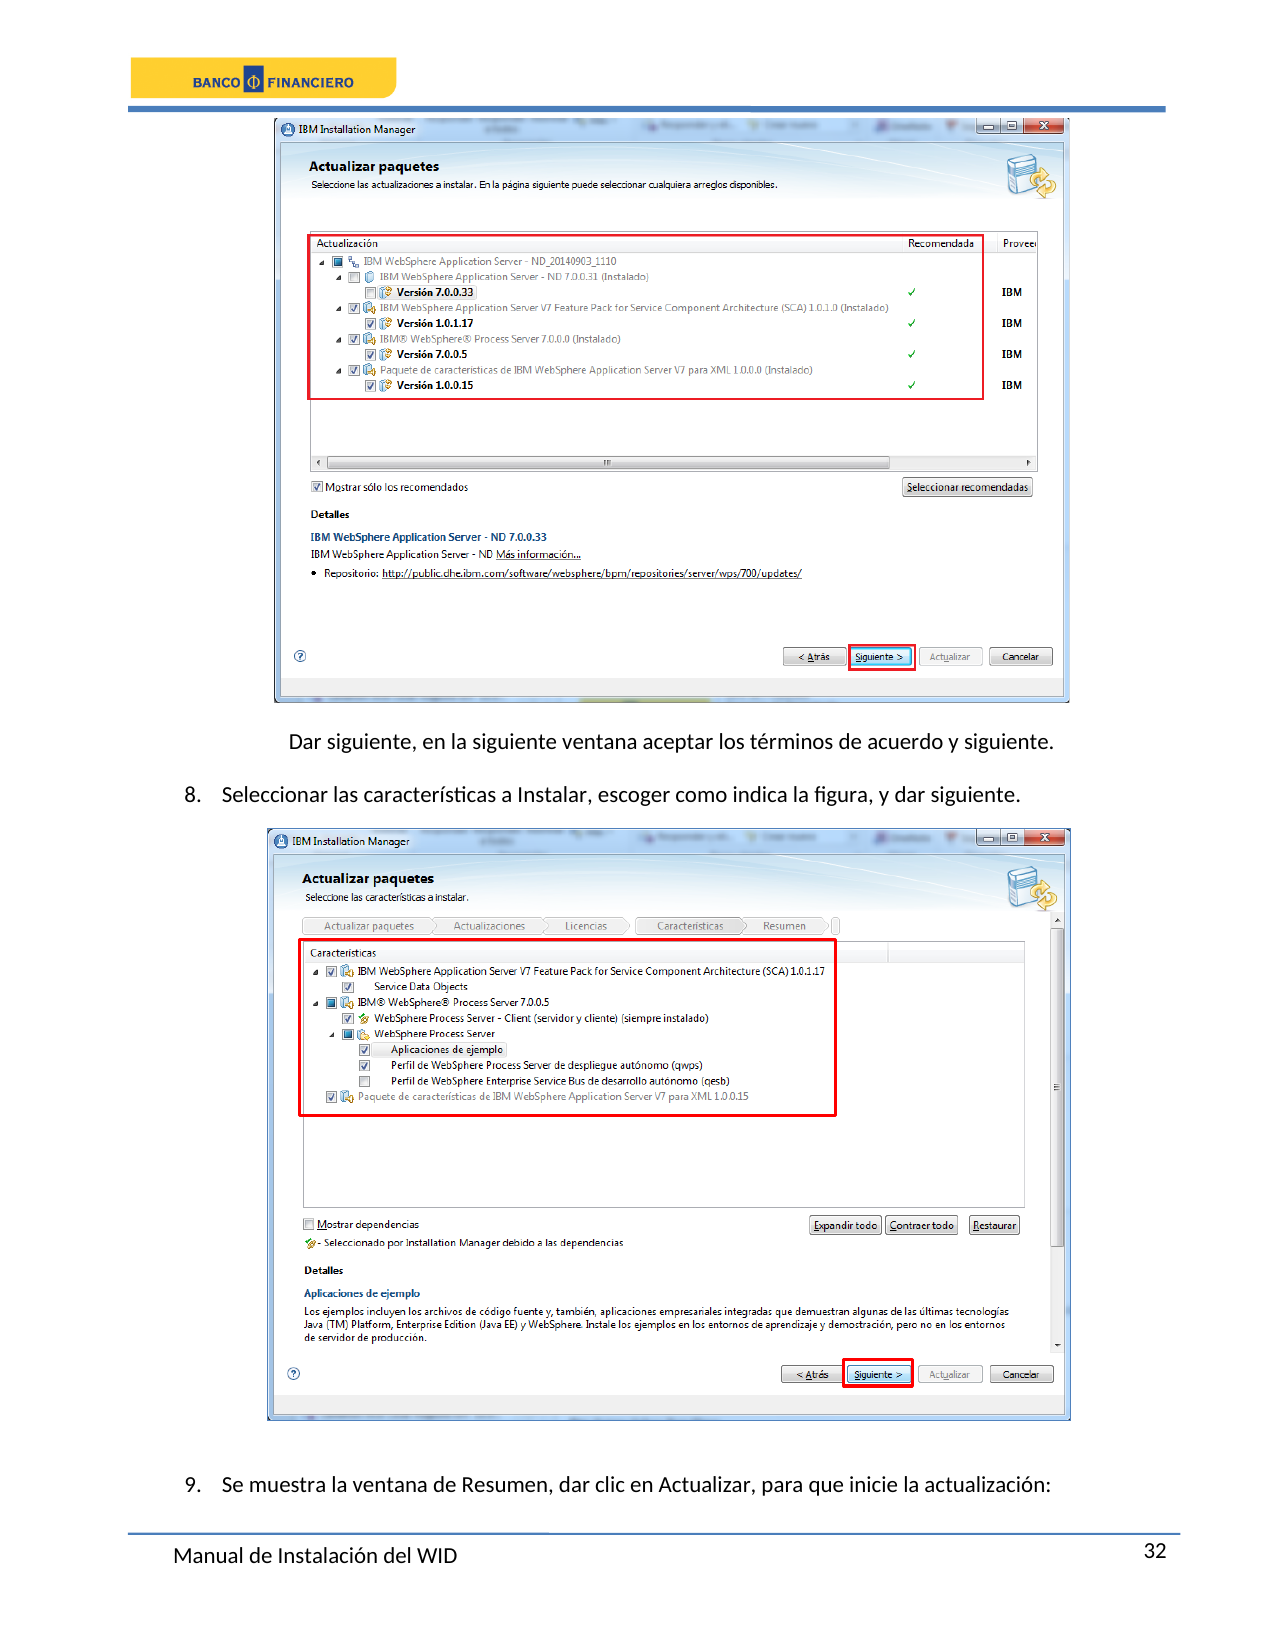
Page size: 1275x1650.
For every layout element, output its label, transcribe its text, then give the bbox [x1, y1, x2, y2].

list Seleccionar las características a Instalar, escoger como indica la figura, y dar siguiente. [184, 781, 1166, 808]
picture [127, 53, 400, 101]
picture [274, 118, 1070, 703]
picture [268, 829, 1070, 1420]
list Se muestra la ventana de Resumen, dar clic en Actualizar, para que inicie la actualización: [184, 1470, 1166, 1498]
text Dar siguiente, en la siguiente ventana aceptar los términos de acuerdo y siguiente. [215, 727, 1166, 756]
